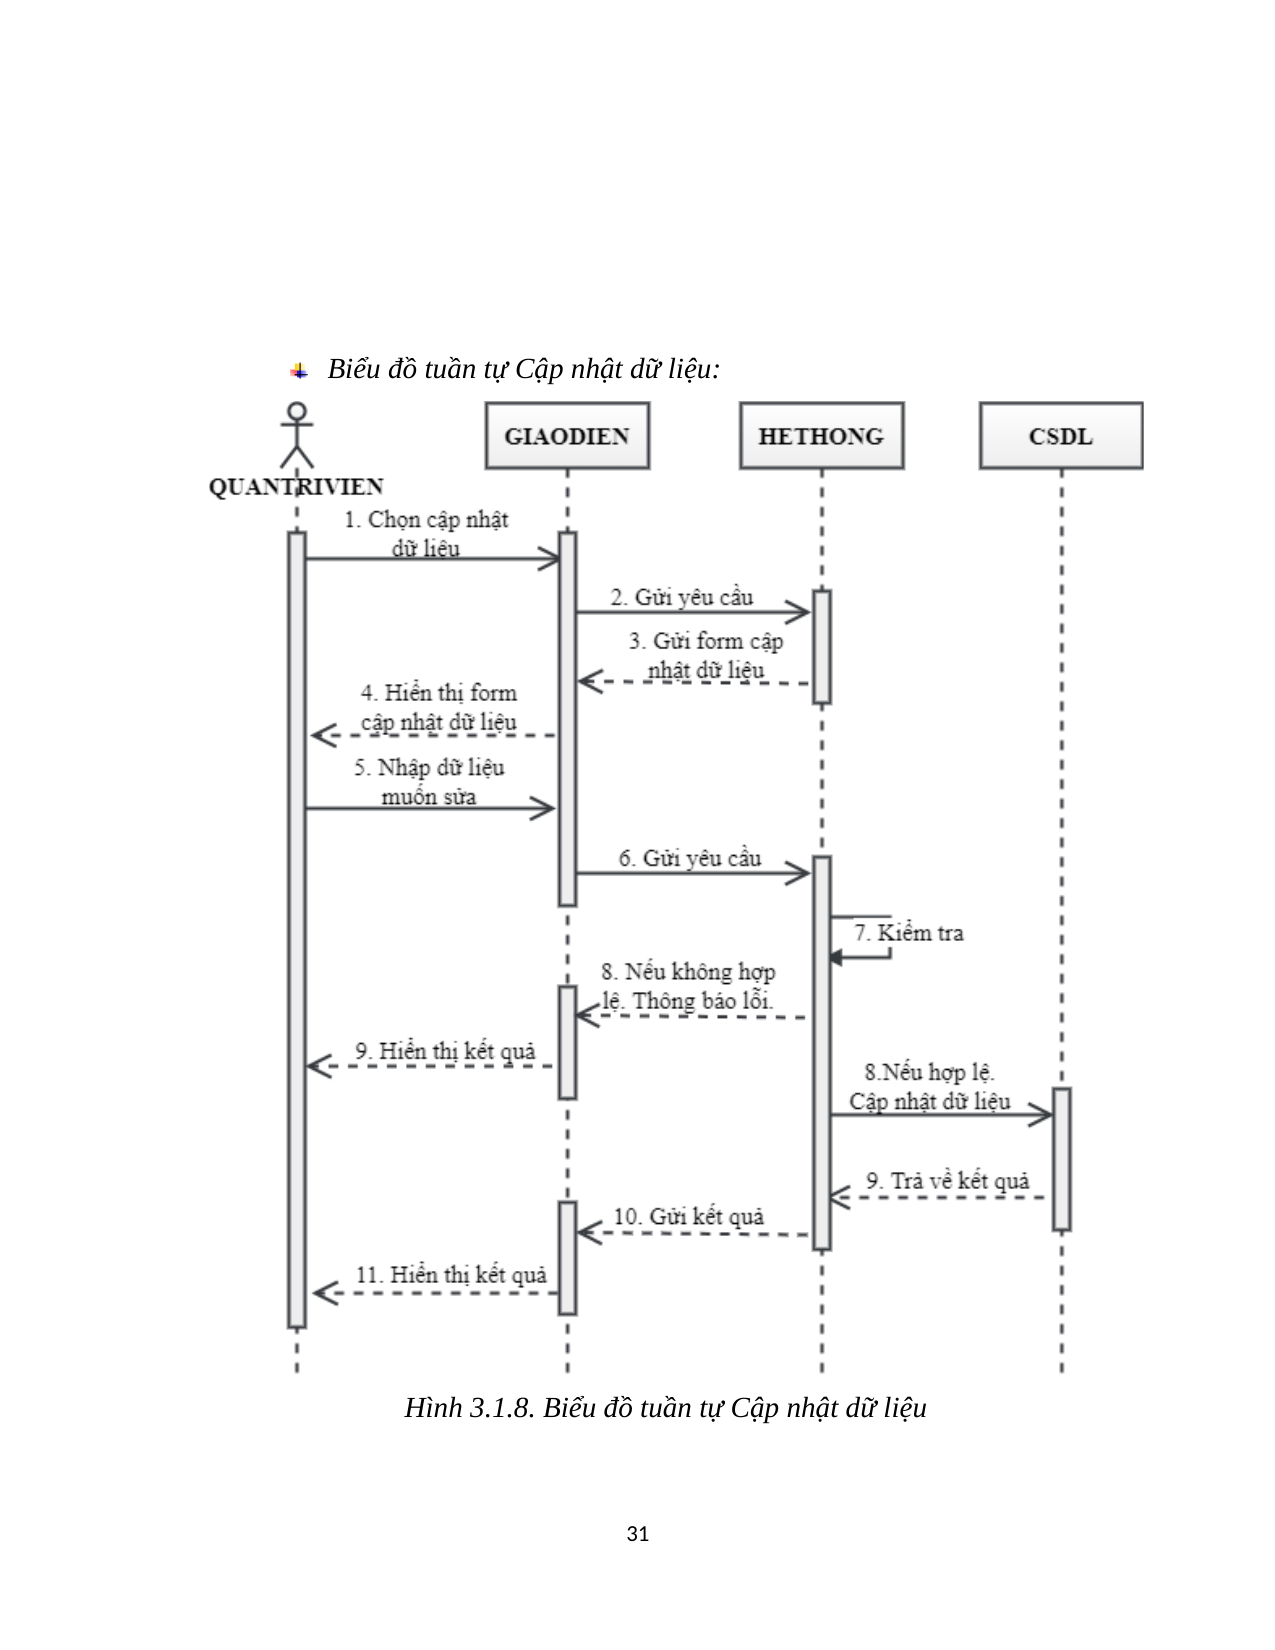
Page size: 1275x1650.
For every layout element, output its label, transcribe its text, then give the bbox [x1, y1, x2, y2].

picture [209, 401, 1144, 1377]
picture [290, 361, 308, 379]
list Hình 3.1.8. Biểu đồ tuần tự Cập nhật dữ liệu [209, 1391, 1125, 1424]
list Biểu đồ tuần tự Cập nhật dữ liệu: [290, 351, 1125, 385]
